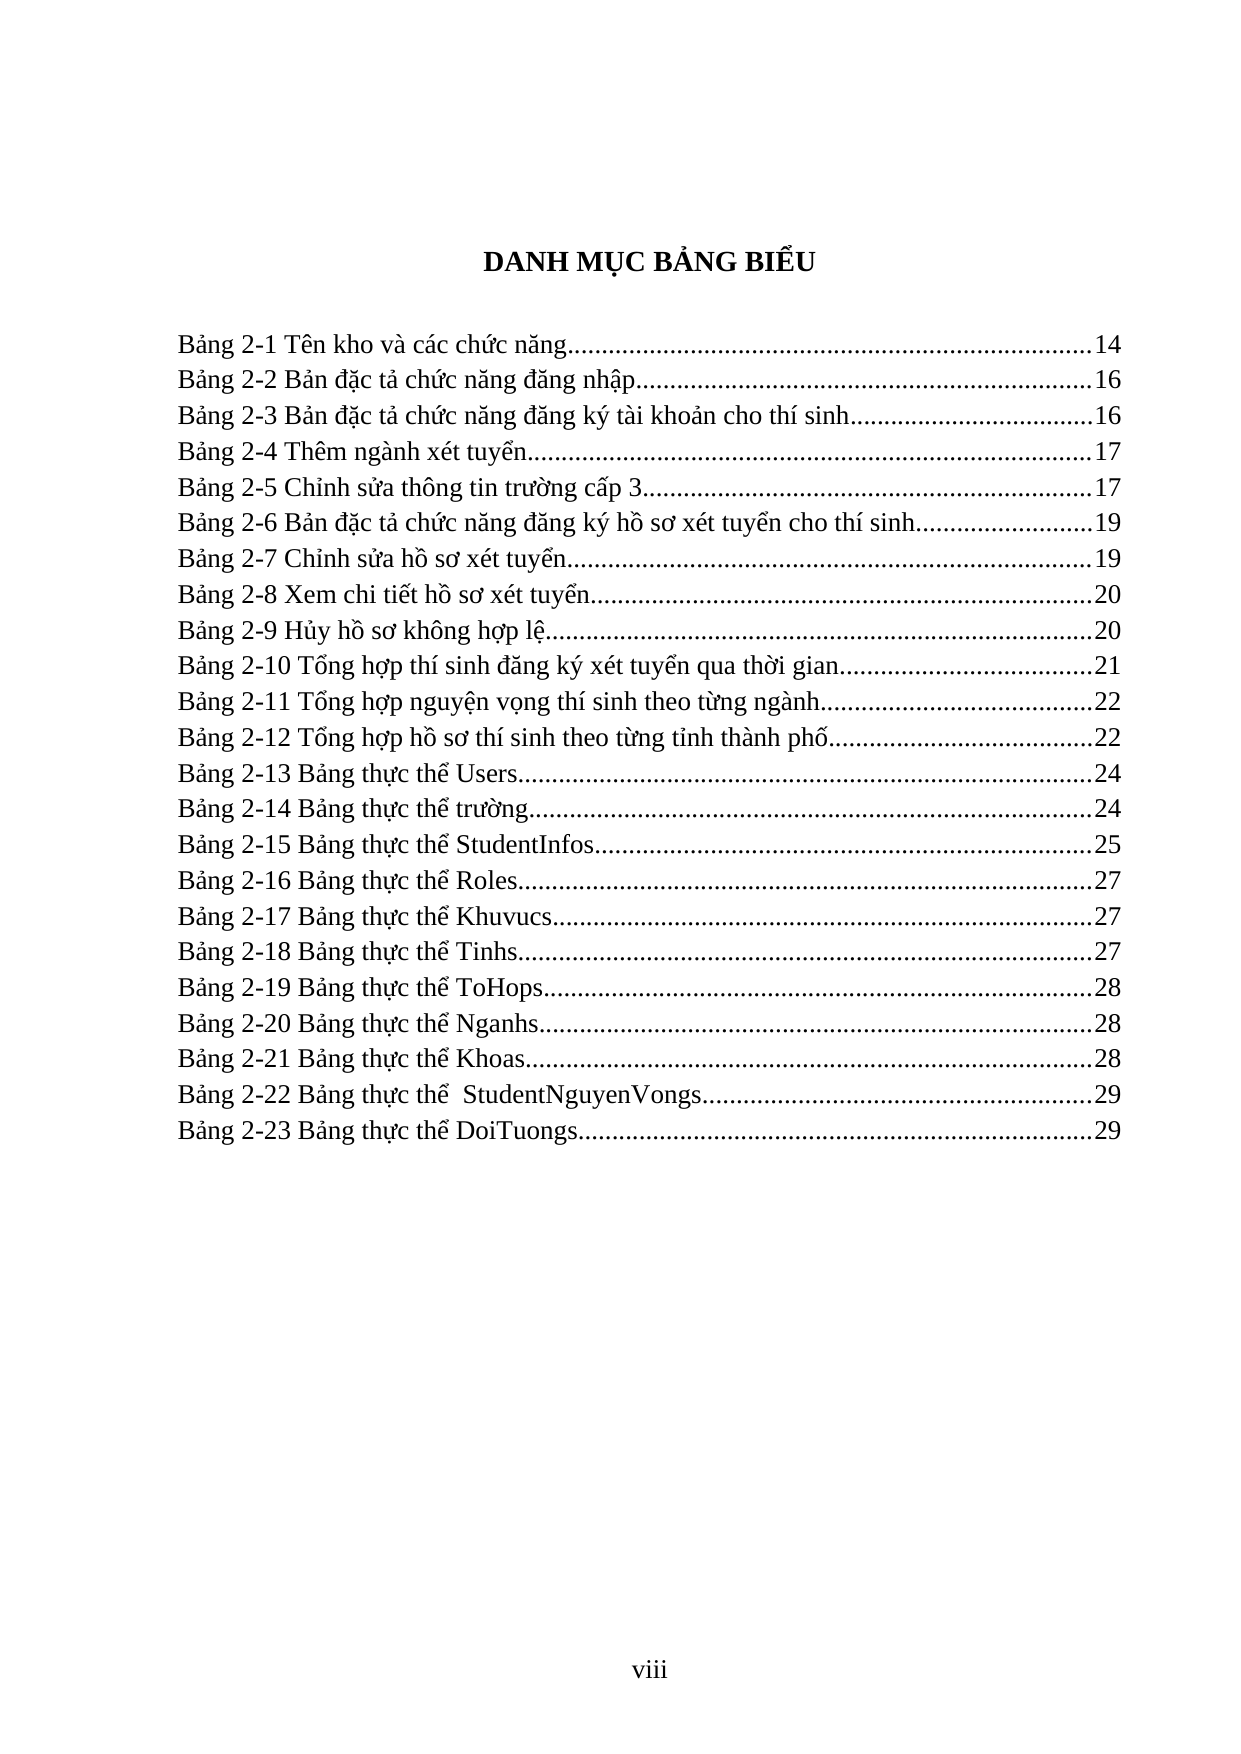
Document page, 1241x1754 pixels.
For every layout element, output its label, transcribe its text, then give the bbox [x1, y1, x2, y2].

subtitle DANH MỤC BẢNG BIỂU [177, 244, 1122, 278]
text Bảng 2-2 Bản đặc tả chức năng đăng nhập 16 [177, 364, 1122, 395]
text Bảng 2-7 Chỉnh sửa hồ sơ xét tuyển 19 [177, 542, 1122, 573]
text Bảng 2-15 Bảng thực thể StudentInfos 25 [177, 828, 1122, 859]
text Bảng 2-16 Bảng thực thể Roles 27 [177, 864, 1122, 895]
text Bảng 2-19 Bảng thực thể ToHops 28 [177, 971, 1122, 1002]
text Bảng 2-22 Bảng thực thể StudentNguyenVongs 29 [177, 1078, 1122, 1109]
text Bảng 2-4 Thêm ngành xét tuyển 17 [177, 435, 1122, 466]
text Bảng 2-23 Bảng thực thể DoiTuongs 29 [177, 1114, 1122, 1145]
text Bảng 2-14 Bảng thực thể trường 24 [177, 792, 1122, 823]
text Bảng 2-18 Bảng thực thể Tinhs 27 [177, 935, 1122, 966]
text Bảng 2-10 Tổng hợp thí sinh đăng ký xét tuyển qua thời gian 21 [177, 649, 1122, 681]
text Bảng 2-3 Bản đặc tả chức năng đăng ký tài khoản cho thí sinh 16 [177, 399, 1122, 431]
text Bảng 2-5 Chỉnh sửa thông tin trường cấp 3 17 [177, 471, 1122, 502]
text Bảng 2-6 Bản đặc tả chức năng đăng ký hồ sơ xét tuyển cho thí sinh 19 [177, 507, 1122, 538]
text Bảng 2-9 Hủy hồ sơ không hợp lệ 20 [177, 614, 1122, 645]
text Bảng 2-21 Bảng thực thể Khoas 28 [177, 1042, 1122, 1074]
text Bảng 2-12 Tổng hợp hồ sơ thí sinh theo từng tỉnh thành phố 22 [177, 721, 1122, 752]
text Bảng 2-1 Tên kho và các chức năng 14 [177, 328, 1122, 359]
text Bảng 2-20 Bảng thực thể Nganhs 28 [177, 1007, 1122, 1038]
text Bảng 2-17 Bảng thực thể Khuvucs 27 [177, 899, 1122, 931]
text Bảng 2-11 Tổng hợp nguyện vọng thí sinh theo từng ngành 22 [177, 685, 1122, 716]
text Bảng 2-8 Xem chi tiết hồ sơ xét tuyển 20 [177, 578, 1122, 609]
text Bảng 2-13 Bảng thực thể Users 24 [177, 757, 1122, 788]
